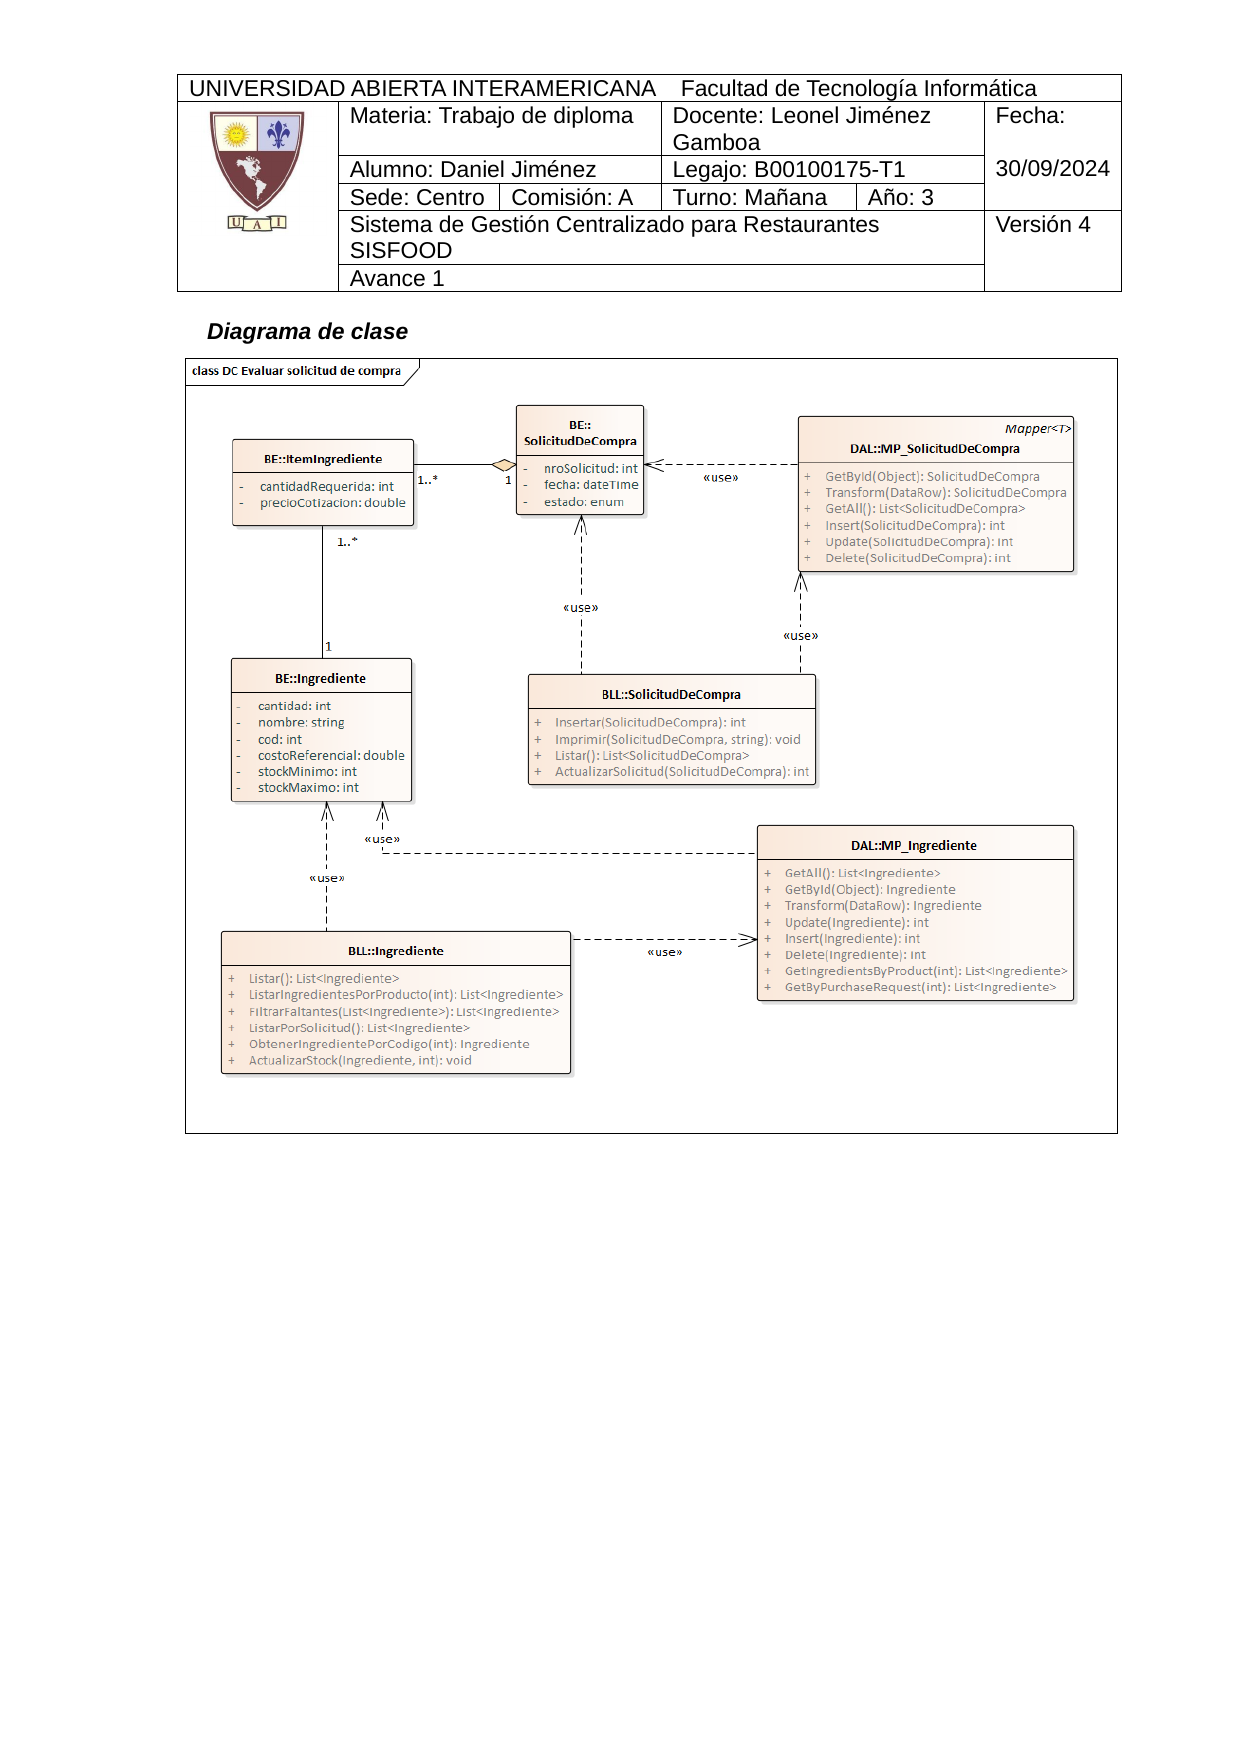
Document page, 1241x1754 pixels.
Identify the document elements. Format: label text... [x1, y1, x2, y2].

subtitle Diagrama de clase [207, 318, 1122, 345]
picture [188, 102, 327, 236]
picture [177, 351, 1123, 1140]
